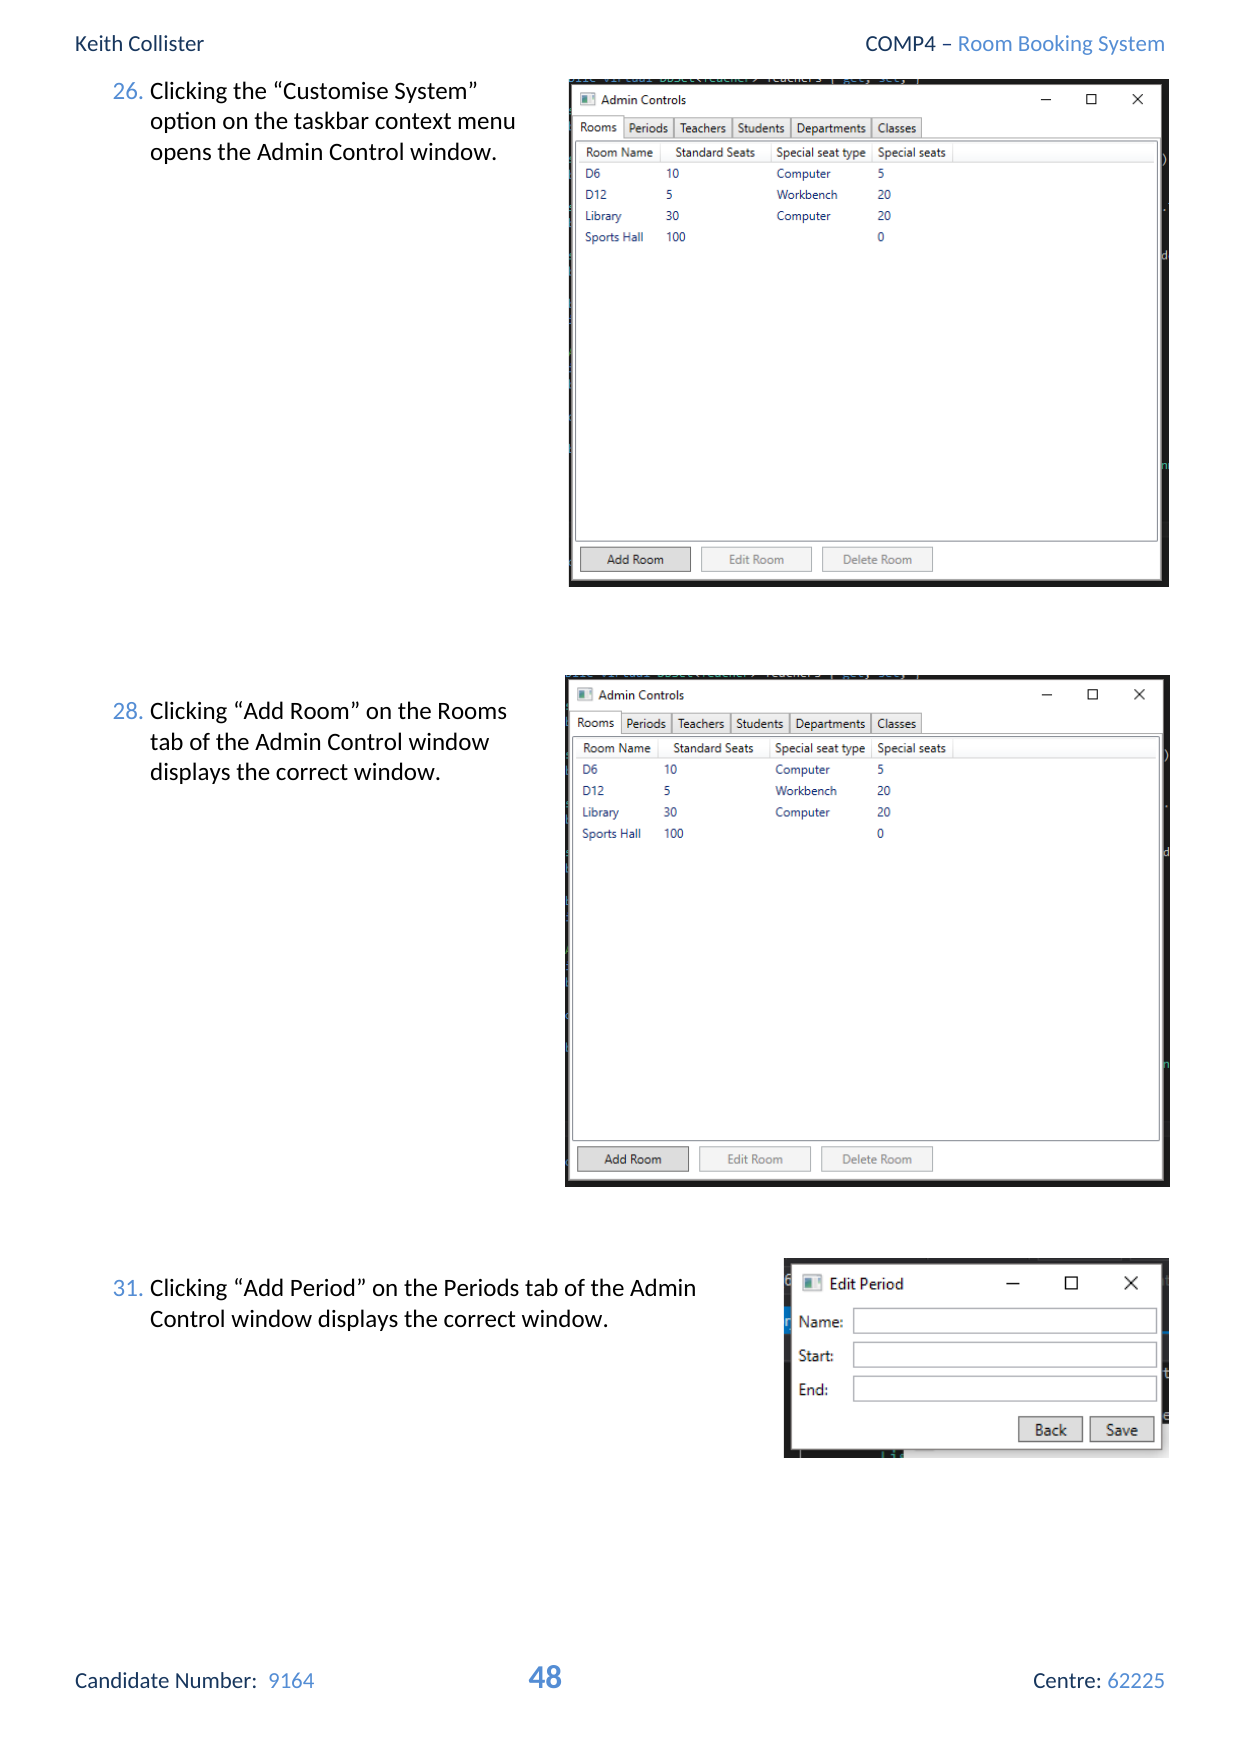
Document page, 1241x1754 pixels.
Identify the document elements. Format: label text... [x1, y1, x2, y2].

list Clicking the “Customise System” option on the taskbar context menu opens the Admin Control window. [112, 75, 1165, 167]
picture [568, 79, 1169, 587]
list Clicking “Add Room” on the Rooms tab of the Admin Control window displays the correct window. [112, 695, 565, 787]
list Clicking “Add Period” on the Periods tab of the Admin Control window displays the correct window. [112, 1273, 783, 1334]
picture [565, 675, 1170, 1187]
picture [783, 1258, 1169, 1458]
